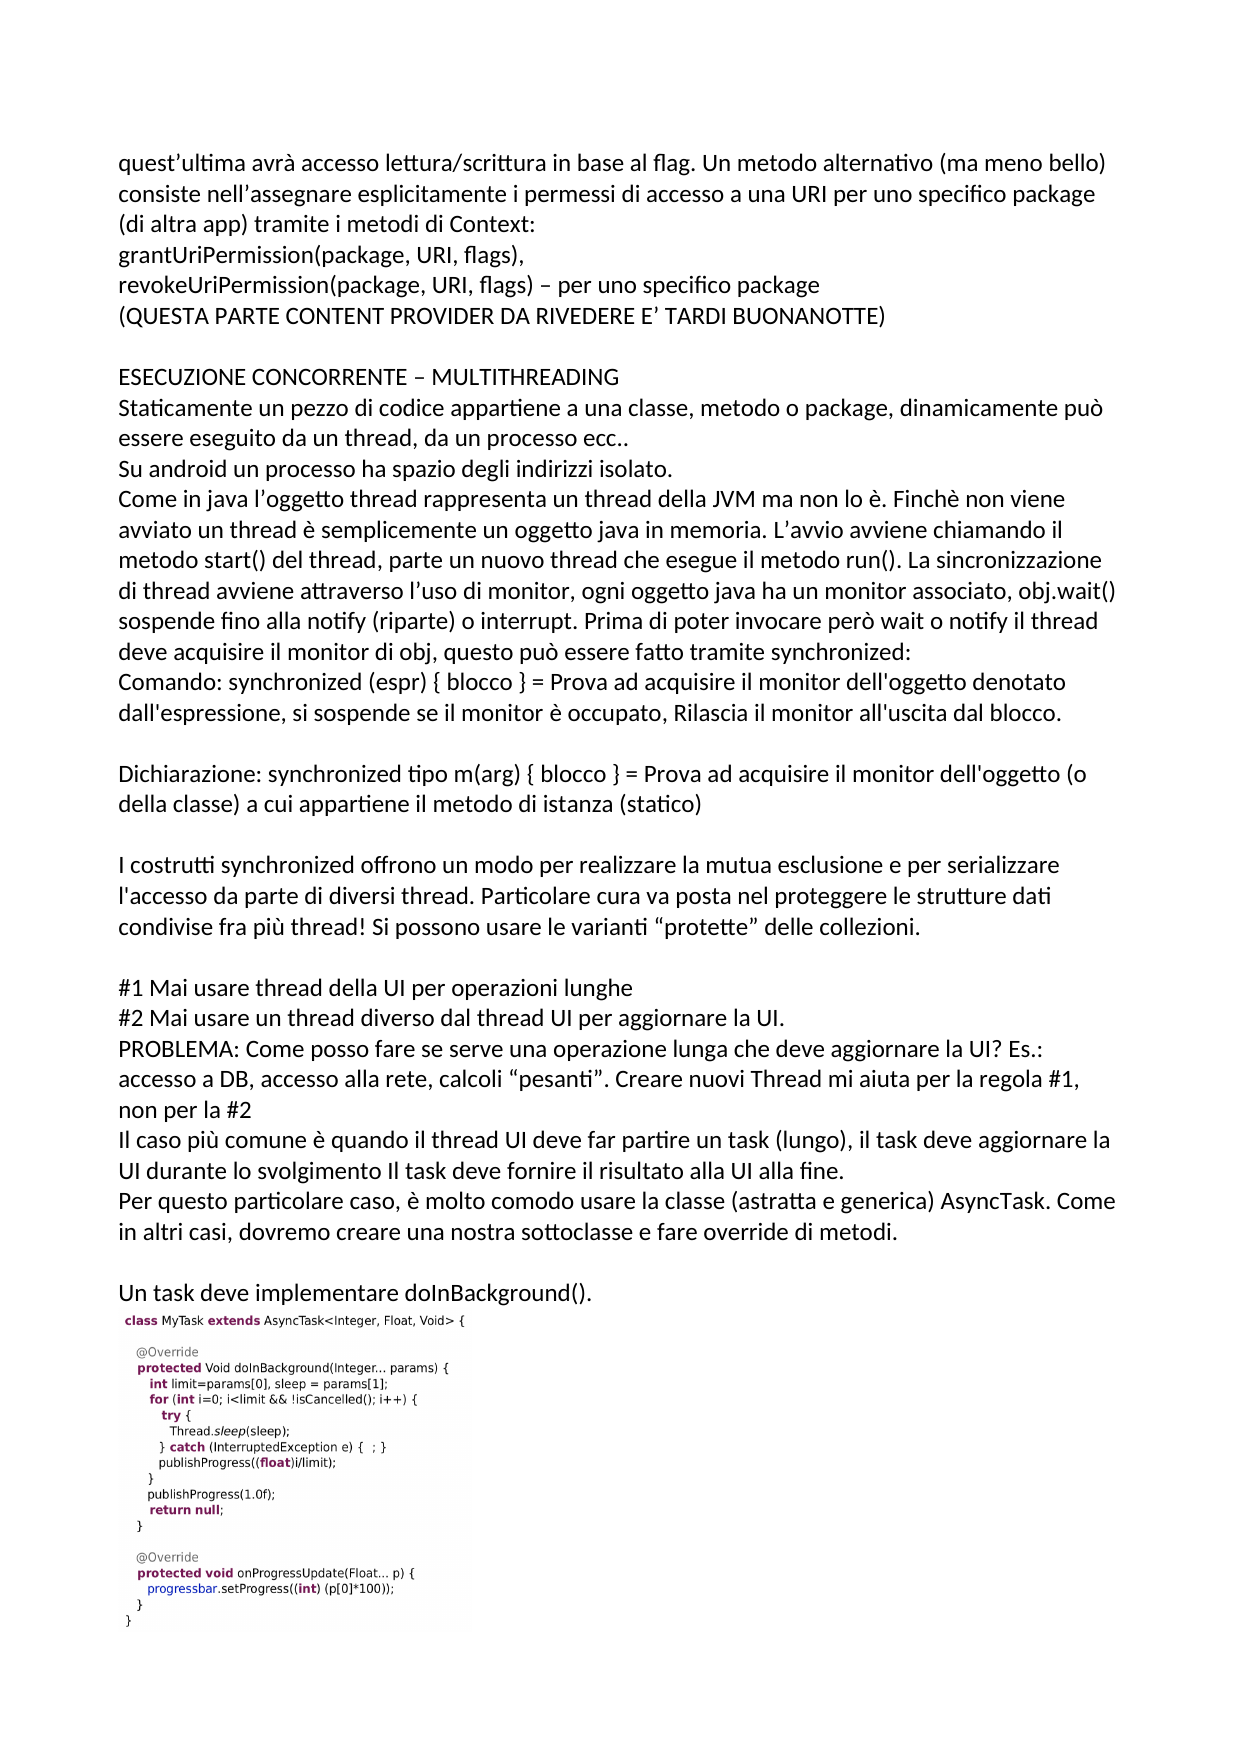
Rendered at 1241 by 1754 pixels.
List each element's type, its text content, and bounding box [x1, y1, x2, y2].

text #1 Mai usare thread della UI per operazioni lunghe [118, 972, 1122, 1002]
text Comando: synchronized (espr) { blocco } = Prova ad acquisire il monitor dell'oggetto denotato dall'espressione, si sospende se il monitor è occupato, Rilascia il monitor all'uscita dal blocco. [118, 666, 1122, 727]
text (QUESTA PARTE CONTENT PROVIDER DA RIVEDERE E’ TARDI BUONANOTTE) [118, 300, 1122, 331]
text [118, 148, 1122, 239]
text Dichiarazione: synchronized tipo m(arg) { blocco } = Prova ad acquisire il monitor dell'oggetto (o della classe) a cui appartiene il metodo di istanza (statico) [118, 758, 1122, 819]
text Un task deve implementare doInBackground(). [118, 1277, 1122, 1307]
text I costrutti synchronized offrono un modo per realizzare la mutua esclusione e per serializzare l'accesso da parte di diversi thread. Particolare cura va posta nel proteggere le strutture dati condivise fra più thread! Si possono usare le varianti “protette” delle collezioni. [118, 849, 1122, 941]
picture [118, 1307, 473, 1632]
text PROBLEMA: Come posso fare se serve una operazione lunga che deve aggiornare la UI? Es.: accesso a DB, accesso alla rete, calcoli “pesanti”. Creare nuovi Thread mi aiuta per la regola #1, non per la #2 [118, 1033, 1122, 1124]
text #2 Mai usare un thread diverso dal thread UI per aggiornare la UI. [118, 1002, 1122, 1033]
text Staticamente un pezzo di codice appartiene a una classe, metodo o package, dinamicamente può essere eseguito da un thread, da un processo ecc.. [118, 392, 1122, 453]
text ESECUZIONE CONCORRENTE – MULTITHREADING [118, 361, 1122, 392]
text Come in java l’oggetto thread rappresenta un thread della JVM ma non lo è. Finchè non viene avviato un thread è semplicemente un oggetto java in memoria. L’avvio avviene chiamando il metodo start() del thread, parte un nuovo thread che esegue il metodo run(). La sincronizzazione di thread avviene attraverso l’uso di monitor, ogni oggetto java ha un monitor associato, obj.wait() sospende fino alla notify (riparte) o interrupt. Prima di poter invocare però wait o notify il thread deve acquisire il monitor di obj, questo può essere fatto tramite synchronized: [118, 483, 1122, 666]
text revokeUriPermission(package, URI, flags) – per uno specifico package [118, 270, 1122, 300]
text Il caso più comune è quando il thread UI deve far partire un task (lungo), il task deve aggiornare la UI durante lo svolgimento Il task deve fornire il risultato alla UI alla fine. [118, 1124, 1122, 1185]
text Per questo particolare caso, è molto comodo usare la classe (astratta e generica) AsyncTask. Come in altri casi, dovremo creare una nostra sottoclasse e fare override di metodi. [118, 1185, 1122, 1246]
text Su android un processo ha spazio degli indirizzi isolato. [118, 453, 1122, 483]
text grantUriPermission(package, URI, flags), [118, 239, 1122, 270]
